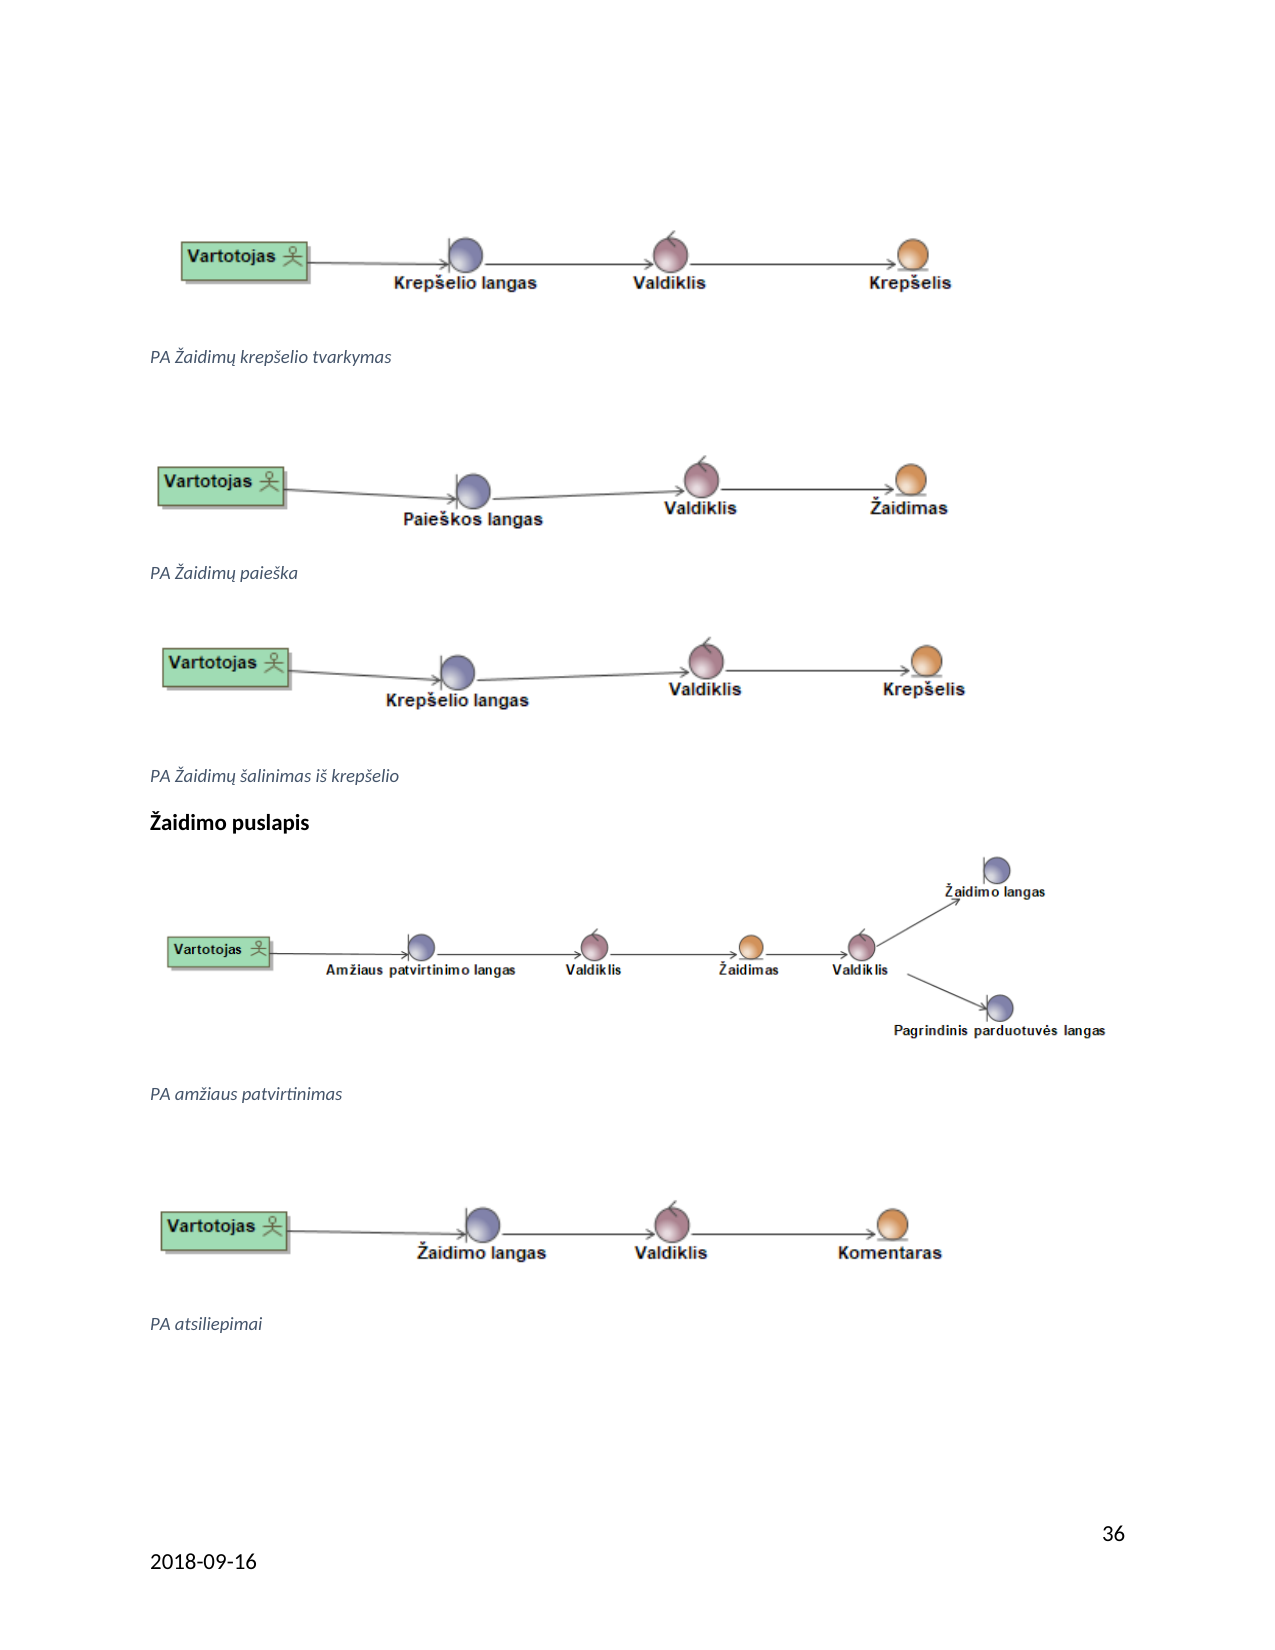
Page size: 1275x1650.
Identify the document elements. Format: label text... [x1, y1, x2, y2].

text PA Žaidimų krepšelio tvarkymas [150, 345, 1125, 368]
text PA Žaidimų paieška [150, 561, 1125, 584]
picture [150, 436, 966, 543]
text PA amžiaus patvirtinimas [150, 1082, 1125, 1105]
picture [150, 605, 977, 746]
text PA Žaidimų šalinimas iš krepšelio [150, 764, 1125, 787]
text PA atsiliepimai [150, 1312, 1125, 1335]
picture [150, 196, 968, 327]
picture [150, 838, 1125, 1064]
picture [150, 1172, 957, 1294]
text Žaidimo puslapis [150, 808, 1125, 838]
